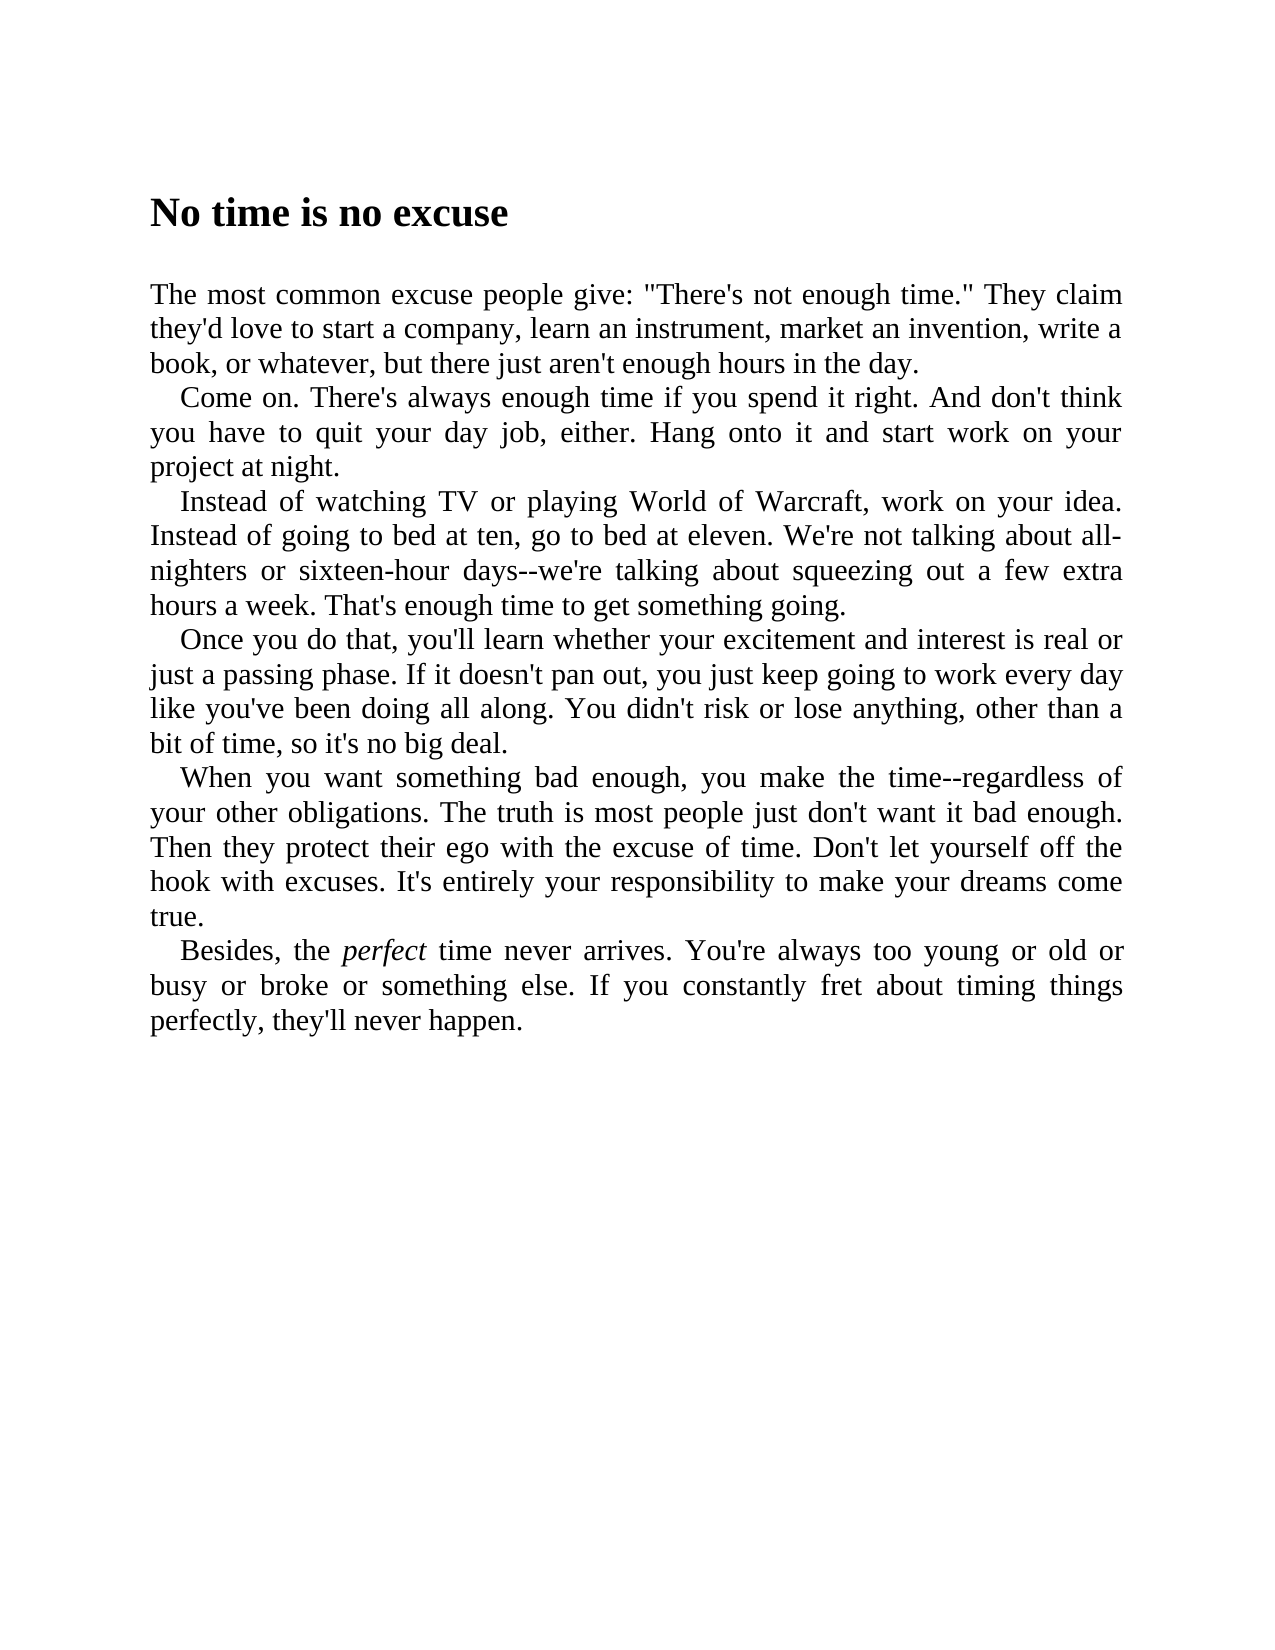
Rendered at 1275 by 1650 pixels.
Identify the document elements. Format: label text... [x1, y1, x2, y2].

text When you want something bad enough, you make the time--regardless of your other obligations. The truth is most people just don't want it bad enough. Then they protect their ego with the excuse of time. Don't let yourself off the hook with excuses. It's entirely your responsibility to make your dreams come true. [150, 760, 1124, 933]
text Besides, the perfect time never arrives. You're always too young or old or busy or broke or something else. If you constantly fret about timing things perfectly, they'll never happen. [150, 933, 1125, 1037]
text Once you do that, you'll learn whether your excitement and interest is real or just a passing phase. If it doesn't pan out, you just keep going to work every day like you've been doing all along. You didn't risk or lose anything, other than a bit of time, so it's no big deal. [150, 622, 1125, 760]
text Come on. There's always enough time if you spend it right. And don't think you have to quit your day job, either. Hang onto it and start work on your project at night. [150, 380, 1124, 483]
text The most common excuse people give: "There's not enough time." They claim they'd love to start a company, learn an instrument, market an invention, write a book, or whatever, but there just aren't enough hours in the day. [150, 277, 1124, 380]
text Instead of watching TV or playing World of Warcraft, work on your idea. Instead of going to bed at ten, go to bed at eleven. We're not talking about all-nighters or sixteen-hour days--we're talking about squeezing out a few extra hours a week. That's enough time to get something going. [150, 483, 1124, 622]
text No time is no excuse [150, 193, 1127, 235]
